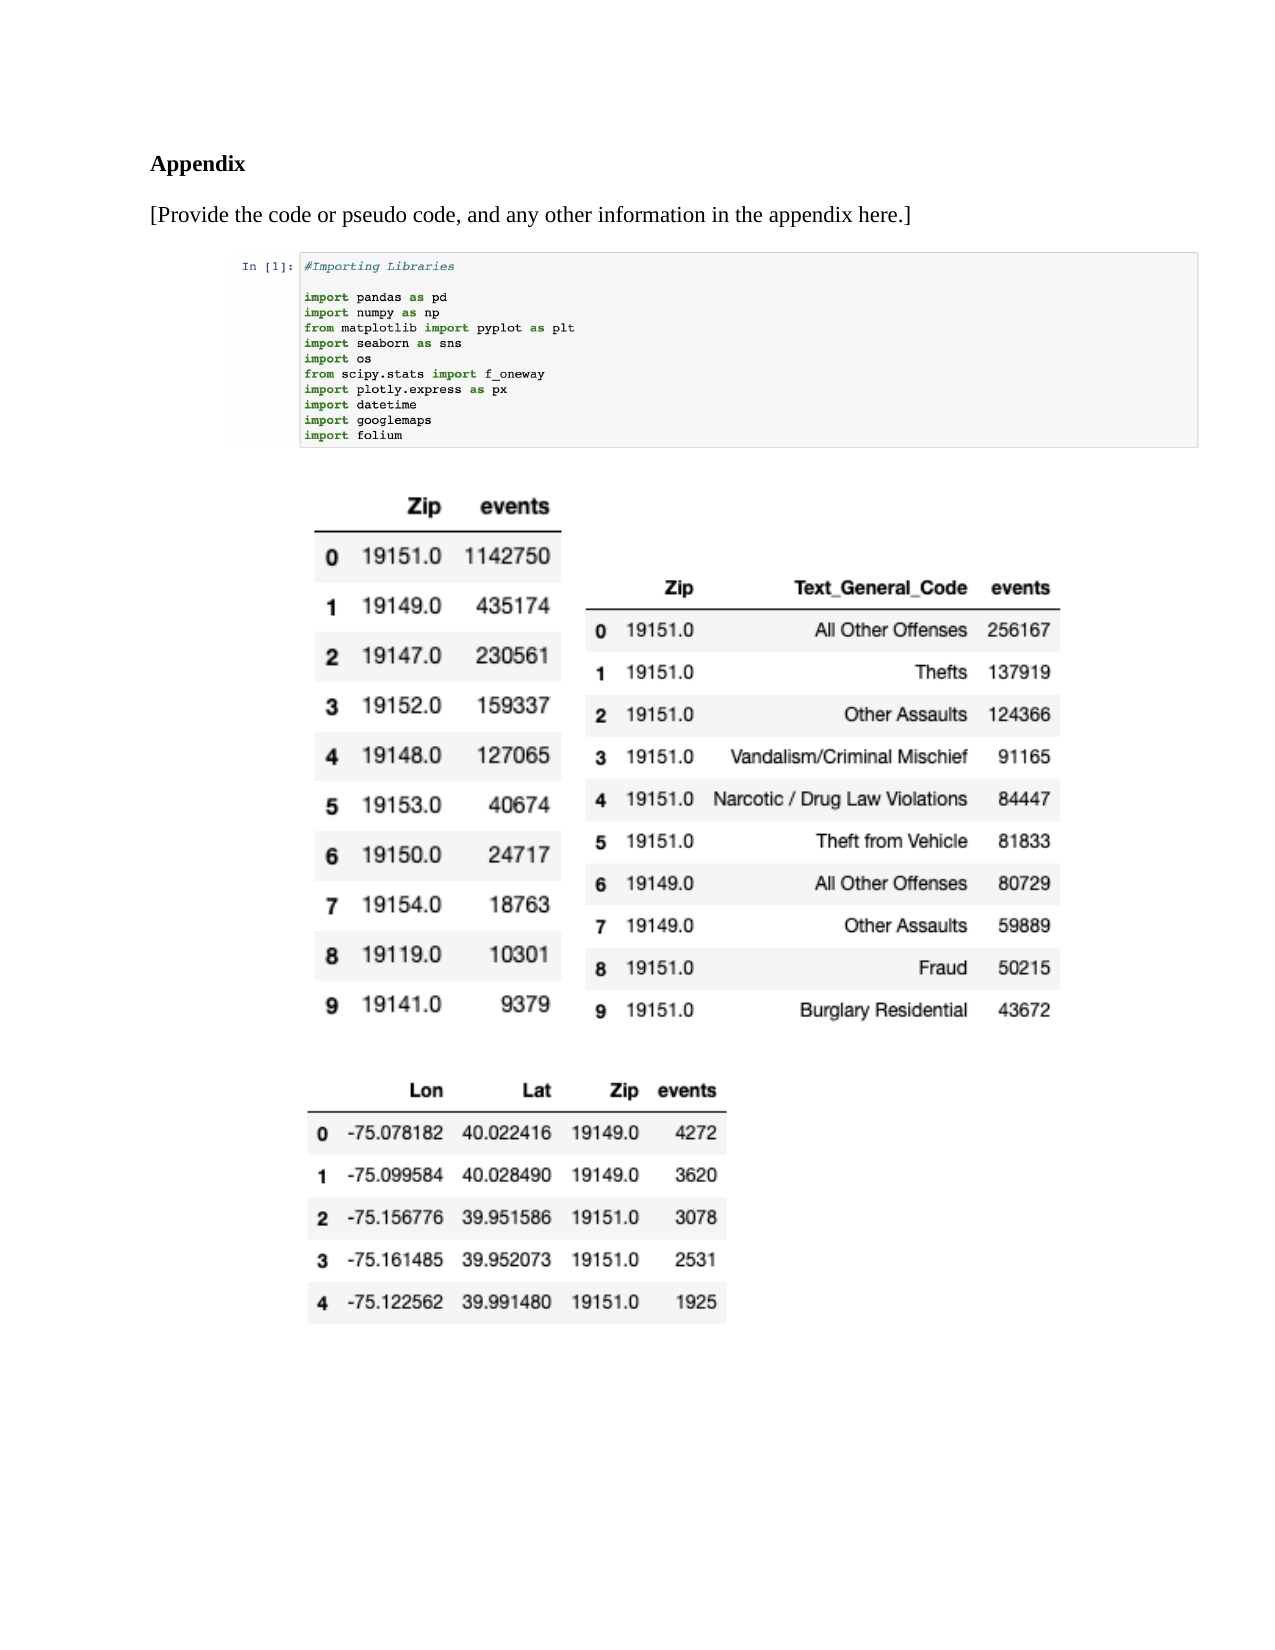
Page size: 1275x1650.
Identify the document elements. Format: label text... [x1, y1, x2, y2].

text Appendix [150, 150, 1125, 176]
picture [225, 252, 1200, 448]
text [Provide the code or pseudo code, and any other information in the appendix here.] [150, 201, 1125, 227]
picture [300, 472, 1073, 1042]
picture [300, 1066, 741, 1334]
